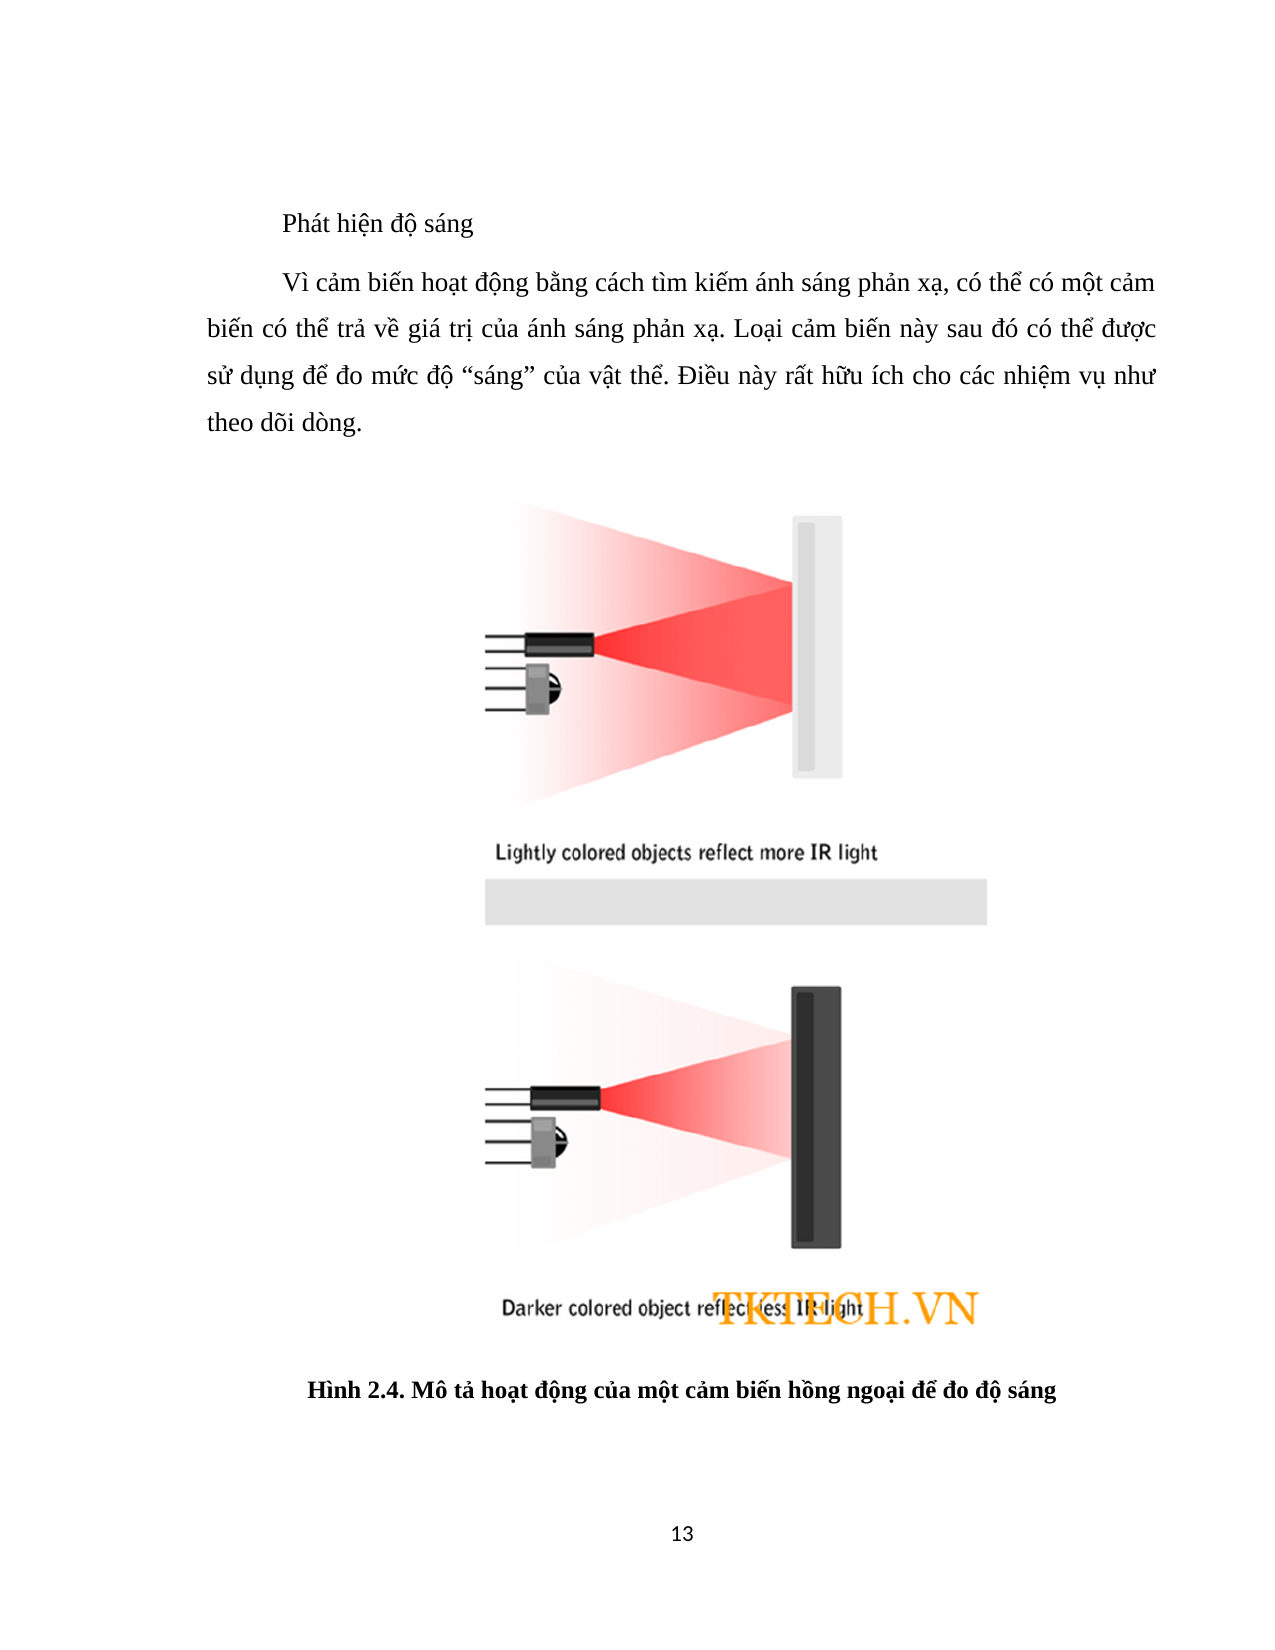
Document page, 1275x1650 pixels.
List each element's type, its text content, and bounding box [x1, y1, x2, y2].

picture [226, 465, 1138, 1350]
subtitle Hình 2.4. Mô tả hoạt động của một cảm biến hồng ngoại để đo độ sáng [207, 1376, 1157, 1404]
text Vì cảm biến hoạt động bằng cách tìm kiếm ánh sáng phản xạ, có thể có một cảm biến có thể trả về giá trị của ánh sáng phản xạ. Loại cảm biến này sau đó có thể được sử dụng để đo mức độ “sáng” của vật thể. Điều này rất hữu ích cho các nhiệm vụ như theo dõi dòng. [207, 266, 1157, 437]
text Phát hiện độ sáng [207, 207, 1157, 238]
